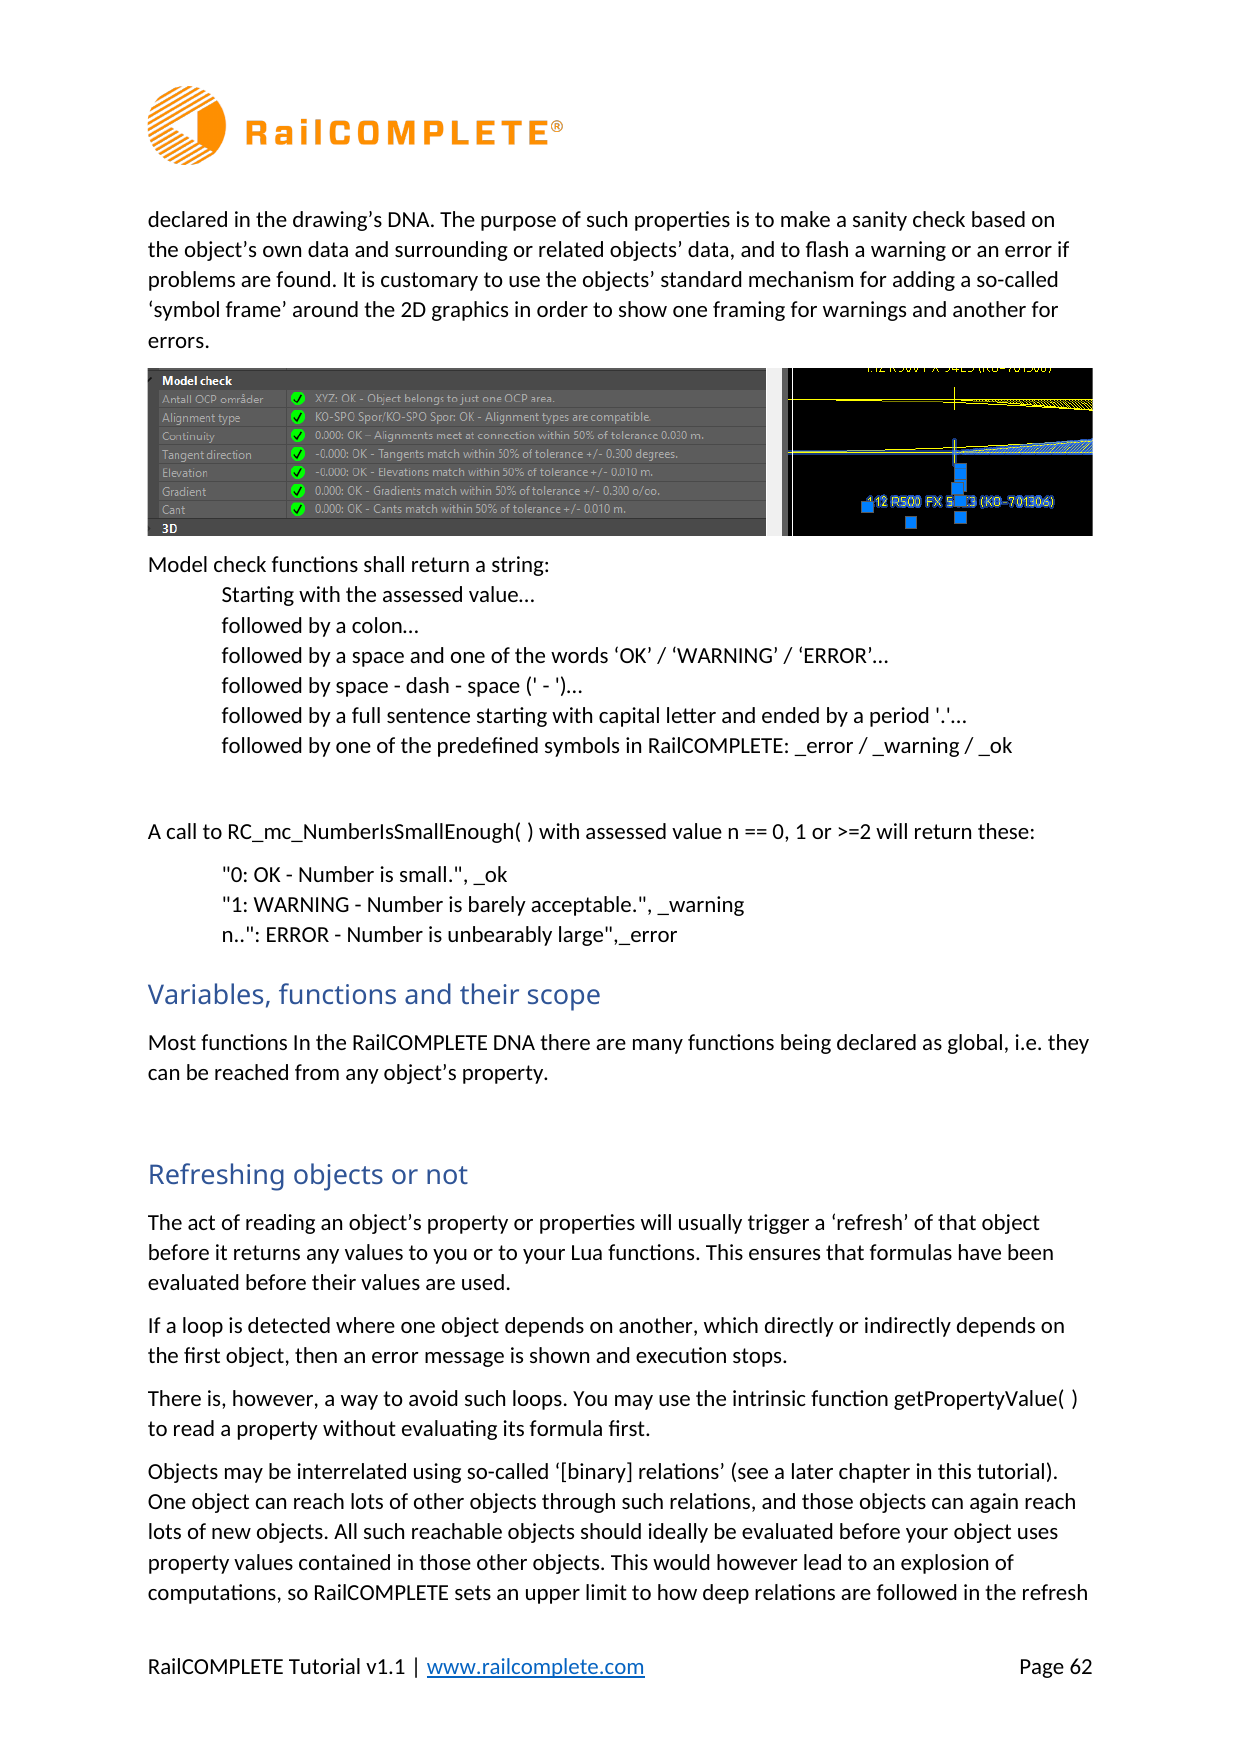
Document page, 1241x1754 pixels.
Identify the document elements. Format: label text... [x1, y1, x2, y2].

picture [147, 368, 1093, 536]
text There is, however, a way to avoid such loops. You may use the intrinsic function getPropertyValue( ) to read a property without evaluating its formula first. [148, 1384, 1093, 1442]
text "0: OK - Number is small.", _ok "1: WARNING - Number is barely acceptable.", _warning n..": ERROR - Number is unbearably large",_error [148, 860, 1093, 948]
text If a loop is detected where one object depends on another, which directly or indirectly depends on the first object, then an error message is shown and execution stops. [148, 1311, 1093, 1369]
text Most functions In the RailCOMPLETE DNA there are many functions being declared as global, i.e. they can be reached from any object’s property. [148, 1028, 1093, 1086]
subtitle Refreshing objects or not [148, 1156, 1093, 1193]
text The act of reading an object’s property or properties will usually trigger a ‘refresh’ of that object before it returns any values to you or to your Lua functions. This ensures that formulas have been evaluated before their values are used. [148, 1208, 1093, 1296]
text Model check functions shall return a string: Starting with the assessed value… followed by a colon… followed by a space and one of the words ‘OK’ / ‘WARNING’ / ‘ERROR’… followed by space - dash - space (' - ')… followed by a full sentence starting with capital letter and ended by a period '.'… followed by one of the predefined symbols in RailCOMPLETE: _error / _warning / _ok [148, 550, 1093, 759]
picture [147, 86, 573, 165]
subtitle Variables, functions and their scope [148, 975, 1093, 1012]
text A call to RC_mc_NumberIsSmallEnough( ) with assessed value n == 0, 1 or >=2 will return these: [148, 817, 1093, 845]
